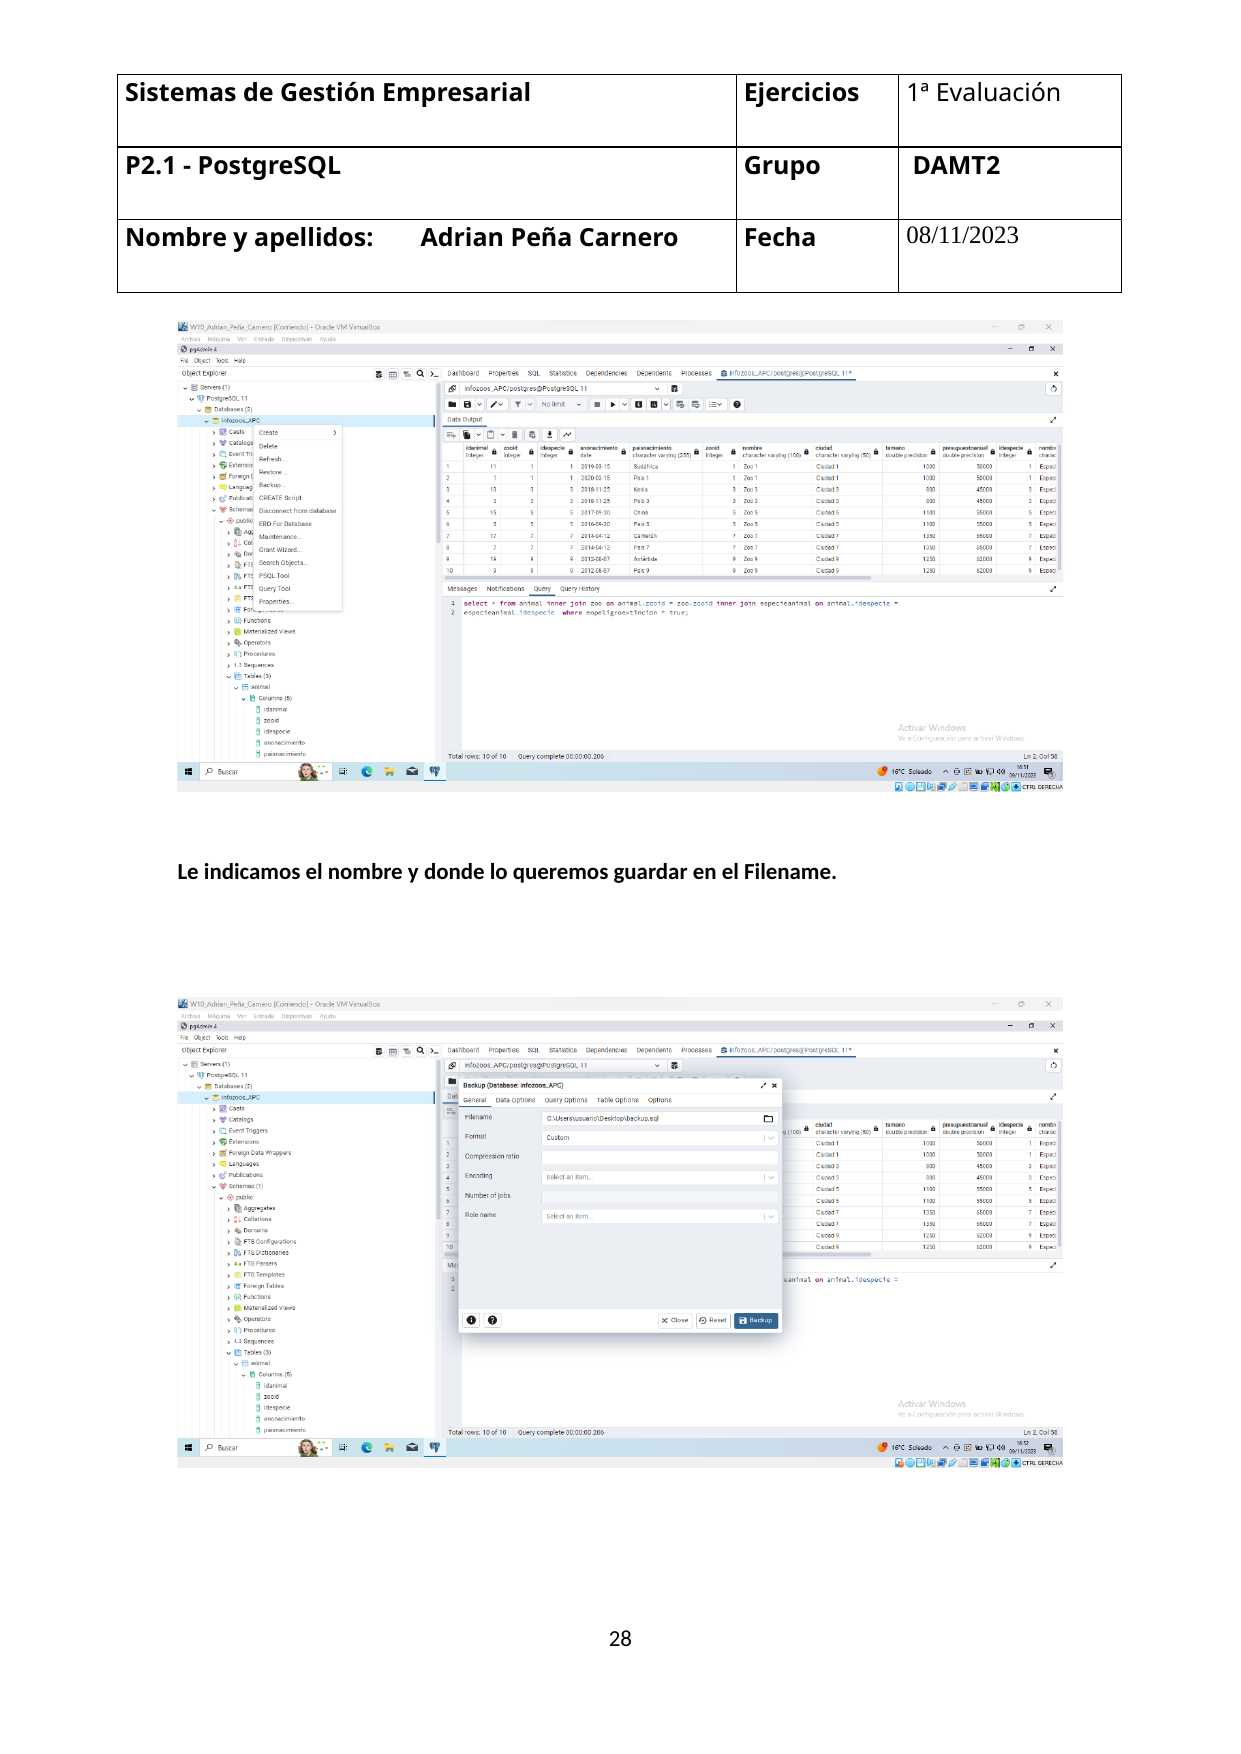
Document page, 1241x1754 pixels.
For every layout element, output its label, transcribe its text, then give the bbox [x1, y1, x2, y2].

picture [177, 997, 1063, 1468]
picture [177, 320, 1063, 792]
text Le indicamos el nombre y donde lo queremos guardar en el Filename. [177, 857, 1063, 885]
